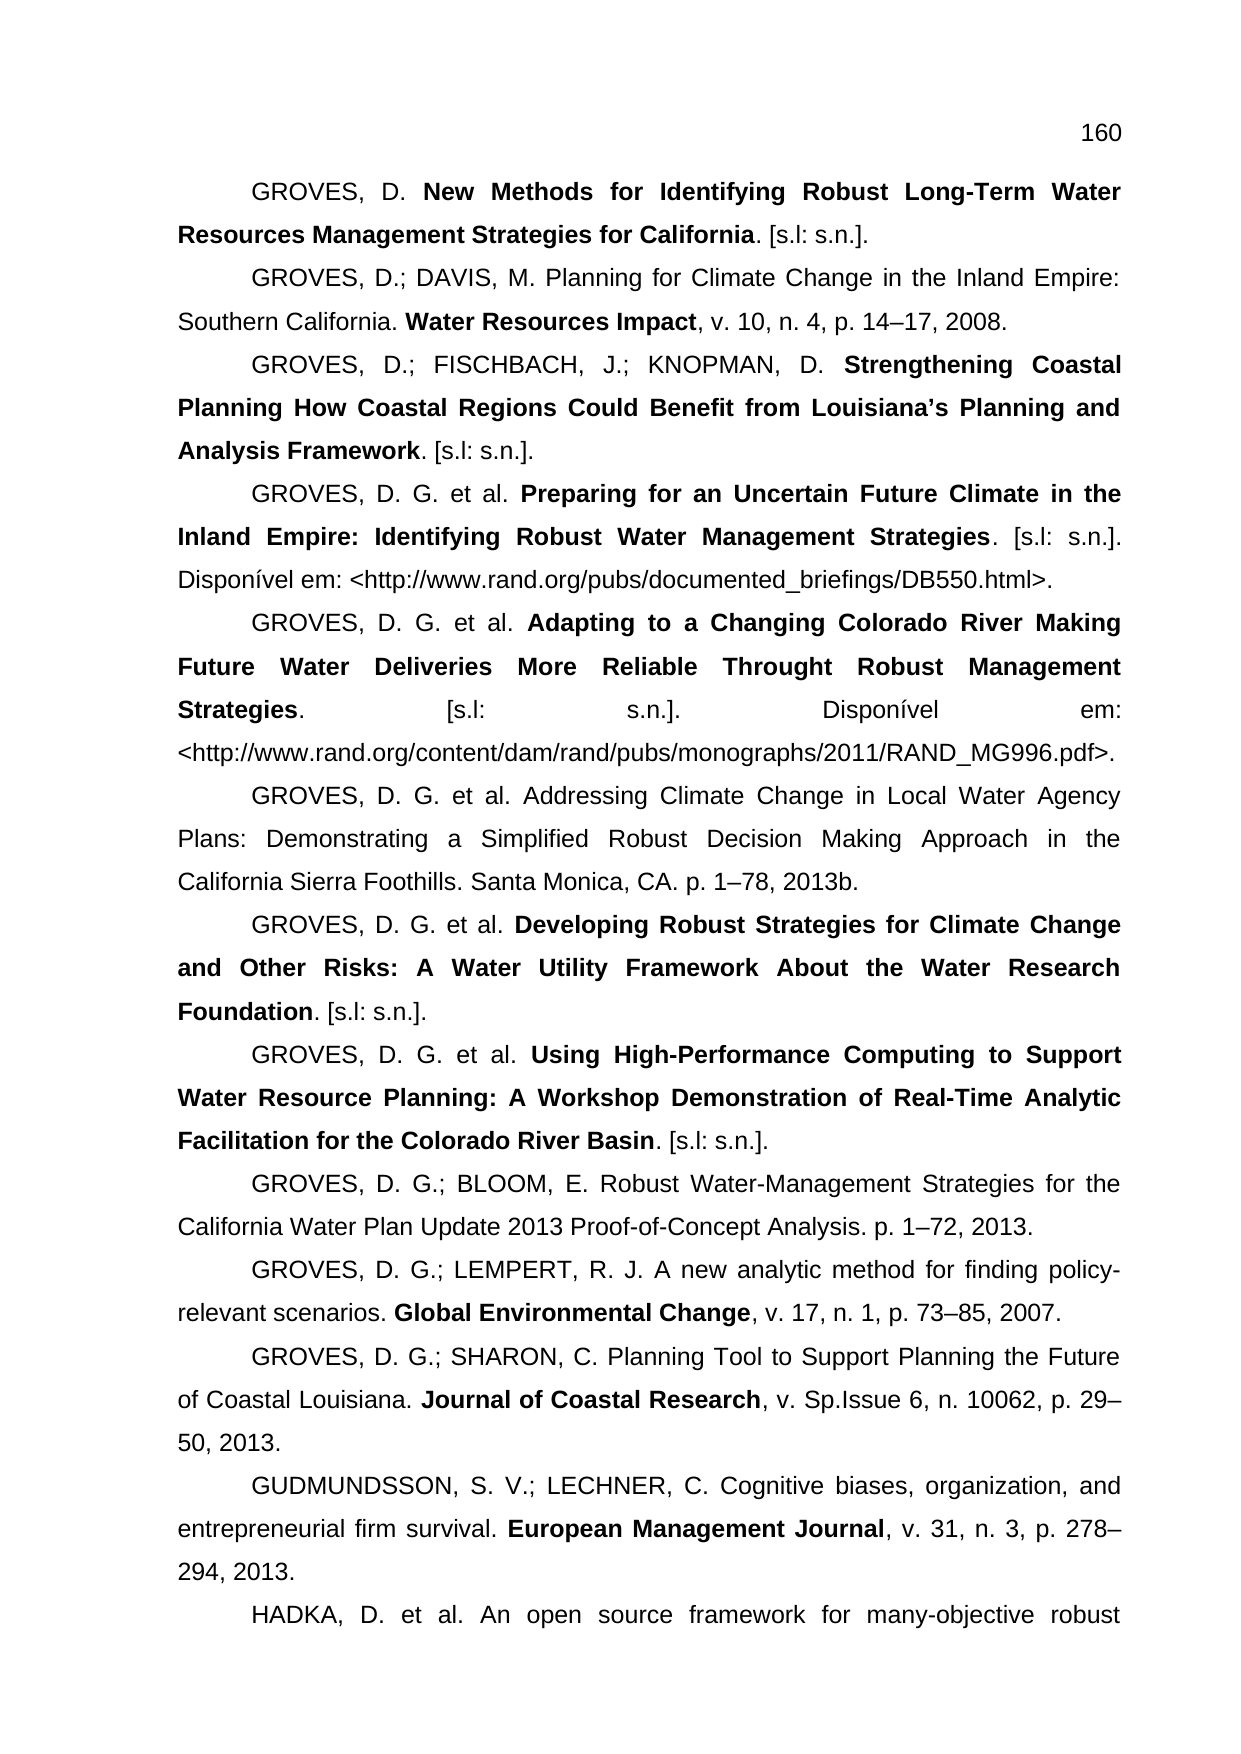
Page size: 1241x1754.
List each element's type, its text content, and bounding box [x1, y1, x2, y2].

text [177, 1600, 1122, 1629]
text GROVES, D. G. et al. Addressing Climate Change in Local Water Agency Plans: Demonstrating a Simplified Robust Decision Making Approach in the California Sierra Foothills. Santa Monica, CA. p. 1–78, 2013b. [177, 781, 1122, 896]
text GROVES, D.; FISCHBACH, J.; KNOPMAN, D. Strengthening Coastal Planning How Coastal Regions Could Benefit from Louisiana’s Planning and Analysis Framework. [s.l: s.n.]. [177, 350, 1122, 465]
text GROVES, D. G.; SHARON, C. Planning Tool to Support Planning the Future of Coastal Louisiana. Journal of Coastal Research, v. Sp.Issue 6, n. 10062, p. 29–50, 2013. [177, 1342, 1122, 1457]
text GUDMUNDSSON, S. V.; LECHNER, C. Cognitive biases, organization, and entrepreneurial firm survival. European Management Journal, v. 31, n. 3, p. 278–294, 2013. [177, 1471, 1122, 1586]
text GROVES, D. New Methods for Identifying Robust Long-Term Water Resources Management Strategies for California. [s.l: s.n.]. [177, 177, 1122, 249]
text GROVES, D. G.; BLOOM, E. Robust Water-Management Strategies for the California Water Plan Update 2013 Proof-of-Concept Analysis. p. 1–72, 2013. [177, 1169, 1122, 1241]
text GROVES, D. G. et al. Developing Robust Strategies for Climate Change and Other Risks: A Water Utility Framework About the Water Research Foundation. [s.l: s.n.]. [177, 910, 1122, 1025]
text GROVES, D. G. et al. Adapting to a Changing Colorado River Making Future Water Deliveries More Reliable Throught Robust Management Strategies. [s.l: s.n.]. Disponível em: <http://www.rand.org/content/dam/rand/pubs/monographs/2011/RAND_MG996.pdf>. [177, 608, 1122, 767]
text GROVES, D. G. et al. Using High-Performance Computing to Support Water Resource Planning: A Workshop Demonstration of Real-Time Analytic Facilitation for the Colorado River Basin. [s.l: s.n.]. [177, 1040, 1122, 1155]
text GROVES, D. G.; LEMPERT, R. J. A new analytic method for finding policy-relevant scenarios. Global Environmental Change, v. 17, n. 1, p. 73–85, 2007. [177, 1255, 1122, 1327]
text GROVES, D. G. et al. Preparing for an Uncertain Future Climate in the Inland Empire: Identifying Robust Water Management Strategies. [s.l: s.n.]. Disponível em: <http://www.rand.org/pubs/documented_briefings/DB550.html>. [177, 479, 1122, 594]
text GROVES, D.; DAVIS, M. Planning for Climate Change in the Inland Empire: Southern California. Water Resources Impact, v. 10, n. 4, p. 14–17, 2008. [177, 263, 1122, 335]
